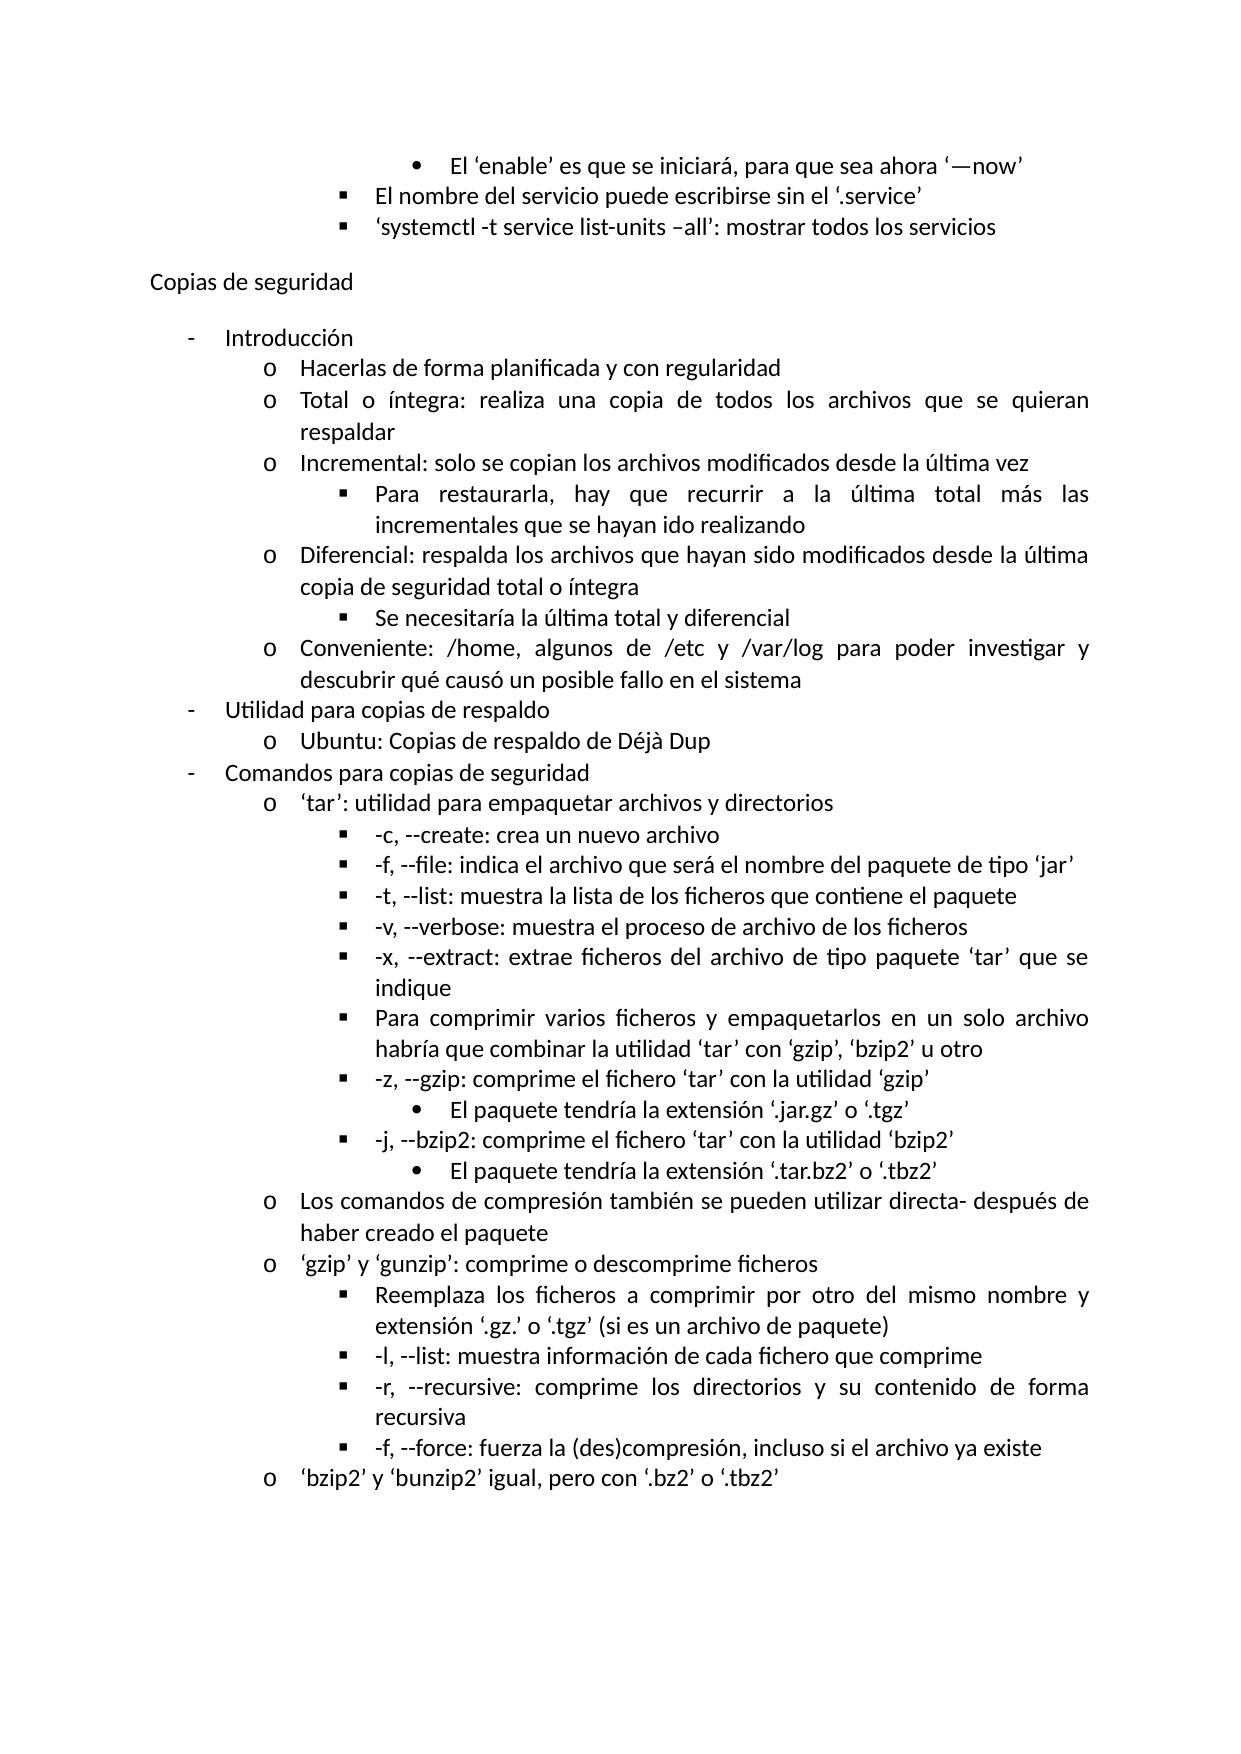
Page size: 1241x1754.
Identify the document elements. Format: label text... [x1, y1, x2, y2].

list Diferencial: respalda los archivos que hayan sido modificados desde la última copia de seguridad total o íntegra [262, 539, 1090, 602]
list ‘tar’: utilidad para empaquetar archivos y directorios [262, 787, 1090, 819]
list Comandos para copias de seguridad [187, 757, 1090, 787]
list El paquete tendría la extensión ‘.jar.gz’ o ‘.tgz’ [412, 1094, 1090, 1124]
list Para restaurarla, hay que recurrir a la última total más las incrementales que se hayan ido realizando [337, 478, 1090, 539]
list Incremental: solo se copian los archivos modificados desde la última vez [262, 447, 1090, 478]
list -v, --verbose: muestra el proceso de archivo de los ficheros [337, 911, 1090, 941]
list Se necesitaría la última total y diferencial [337, 602, 1090, 632]
list El ‘enable’ es que se iniciará, para que sea ahora ‘—now’ [412, 150, 1090, 181]
list ‘gzip’ y ‘gunzip’: comprime o descomprime ficheros [262, 1248, 1090, 1279]
list Introducción [187, 322, 1090, 353]
list ‘bzip2’ y ‘bunzip2’ igual, pero con ‘.bz2’ o ‘.tbz2’ [262, 1463, 1090, 1494]
list El paquete tendría la extensión ‘.tar.bz2’ o ‘.tbz2’ [412, 1155, 1090, 1185]
list Para comprimir varios ficheros y empaquetarlos en un solo archivo habría que combinar la utilidad ‘tar’ con ‘gzip’, ‘bzip2’ u otro [337, 1002, 1090, 1063]
list -r, --recursive: comprime los directorios y su contenido de forma recursiva [337, 1371, 1090, 1432]
list Conveniente: /home, algunos de /etc y /var/log para poder investigar y descubrir qué causó un posible fallo en el sistema [262, 632, 1090, 694]
list Utilidad para copias de respaldo [187, 694, 1090, 725]
list Reemplaza los ficheros a comprimir por otro del mismo nombre y extensión ‘.gz.’ o ‘.tgz’ (si es un archivo de paquete) [337, 1279, 1090, 1341]
list -l, --list: muestra información de cada fichero que comprime [337, 1341, 1090, 1371]
list -z, --gzip: comprime el fichero ‘tar’ con la utilidad ‘gzip’ [337, 1063, 1090, 1094]
list Hacerlas de forma planificada y con regularidad [262, 353, 1090, 384]
list Los comandos de compresión también se pueden utilizar directa- después de haber creado el paquete [262, 1185, 1090, 1248]
list -c, --create: crea un nuevo archivo [337, 819, 1090, 850]
list Total o íntegra: realiza una copia de todos los archivos que se quieran respaldar [262, 384, 1090, 447]
list -f, --force: fuerza la (des)compresión, incluso si el archivo ya existe [337, 1432, 1090, 1463]
list ‘systemctl -t service list-units –all’: mostrar todos los servicios [337, 211, 1090, 242]
text Copias de seguridad [150, 267, 1090, 297]
list Ubuntu: Copias de respaldo de Déjà Dup [262, 725, 1090, 757]
list -t, --list: muestra la lista de los ficheros que contiene el paquete [337, 880, 1090, 911]
list -x, --extract: extrae ficheros del archivo de tipo paquete ‘tar’ que se indique [337, 941, 1090, 1002]
list -j, --bzip2: comprime el fichero ‘tar’ con la utilidad ‘bzip2’ [337, 1124, 1090, 1155]
list -f, --file: indica el archivo que será el nombre del paquete de tipo ‘jar’ [337, 850, 1090, 880]
list El nombre del servicio puede escribirse sin el ‘.service’ [337, 181, 1090, 211]
